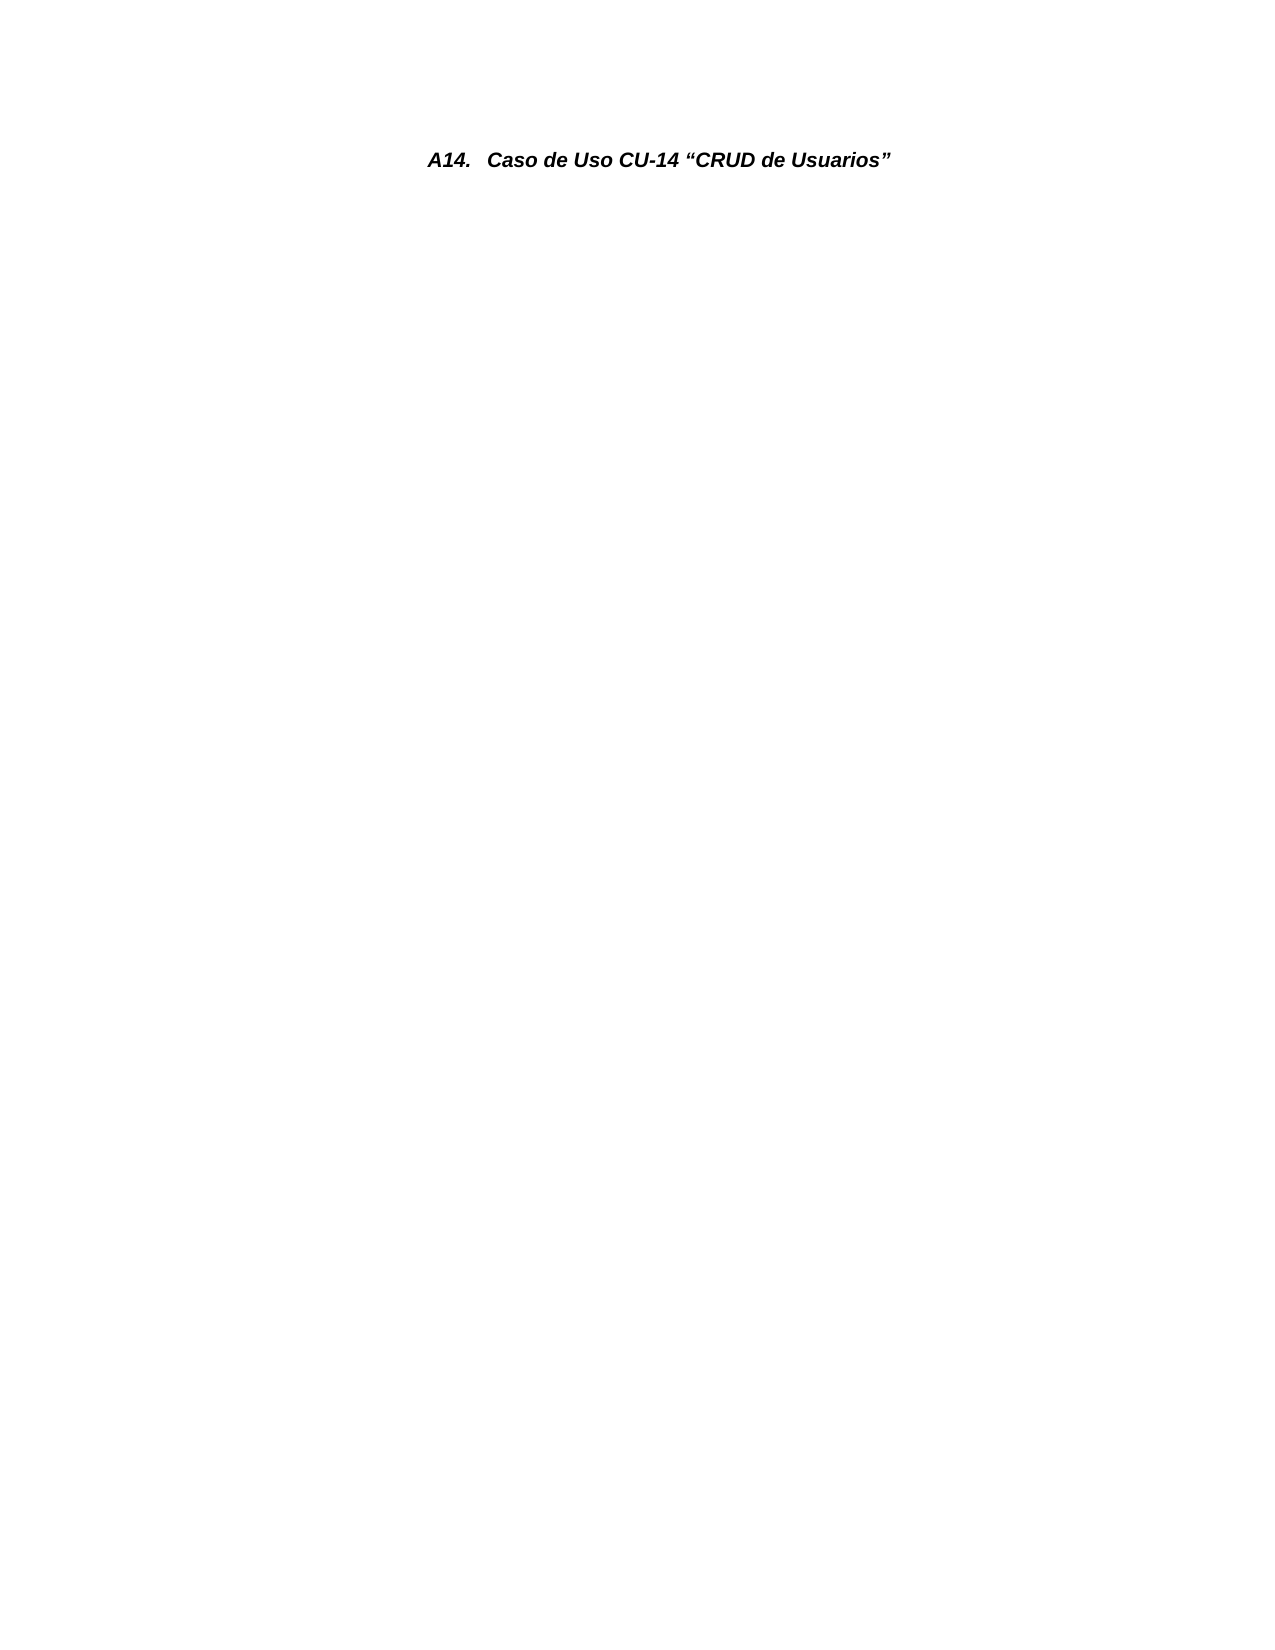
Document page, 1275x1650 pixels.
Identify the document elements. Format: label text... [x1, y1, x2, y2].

text Caso de Uso CU-14 “CRUD de Usuarios” [215, 148, 1127, 172]
